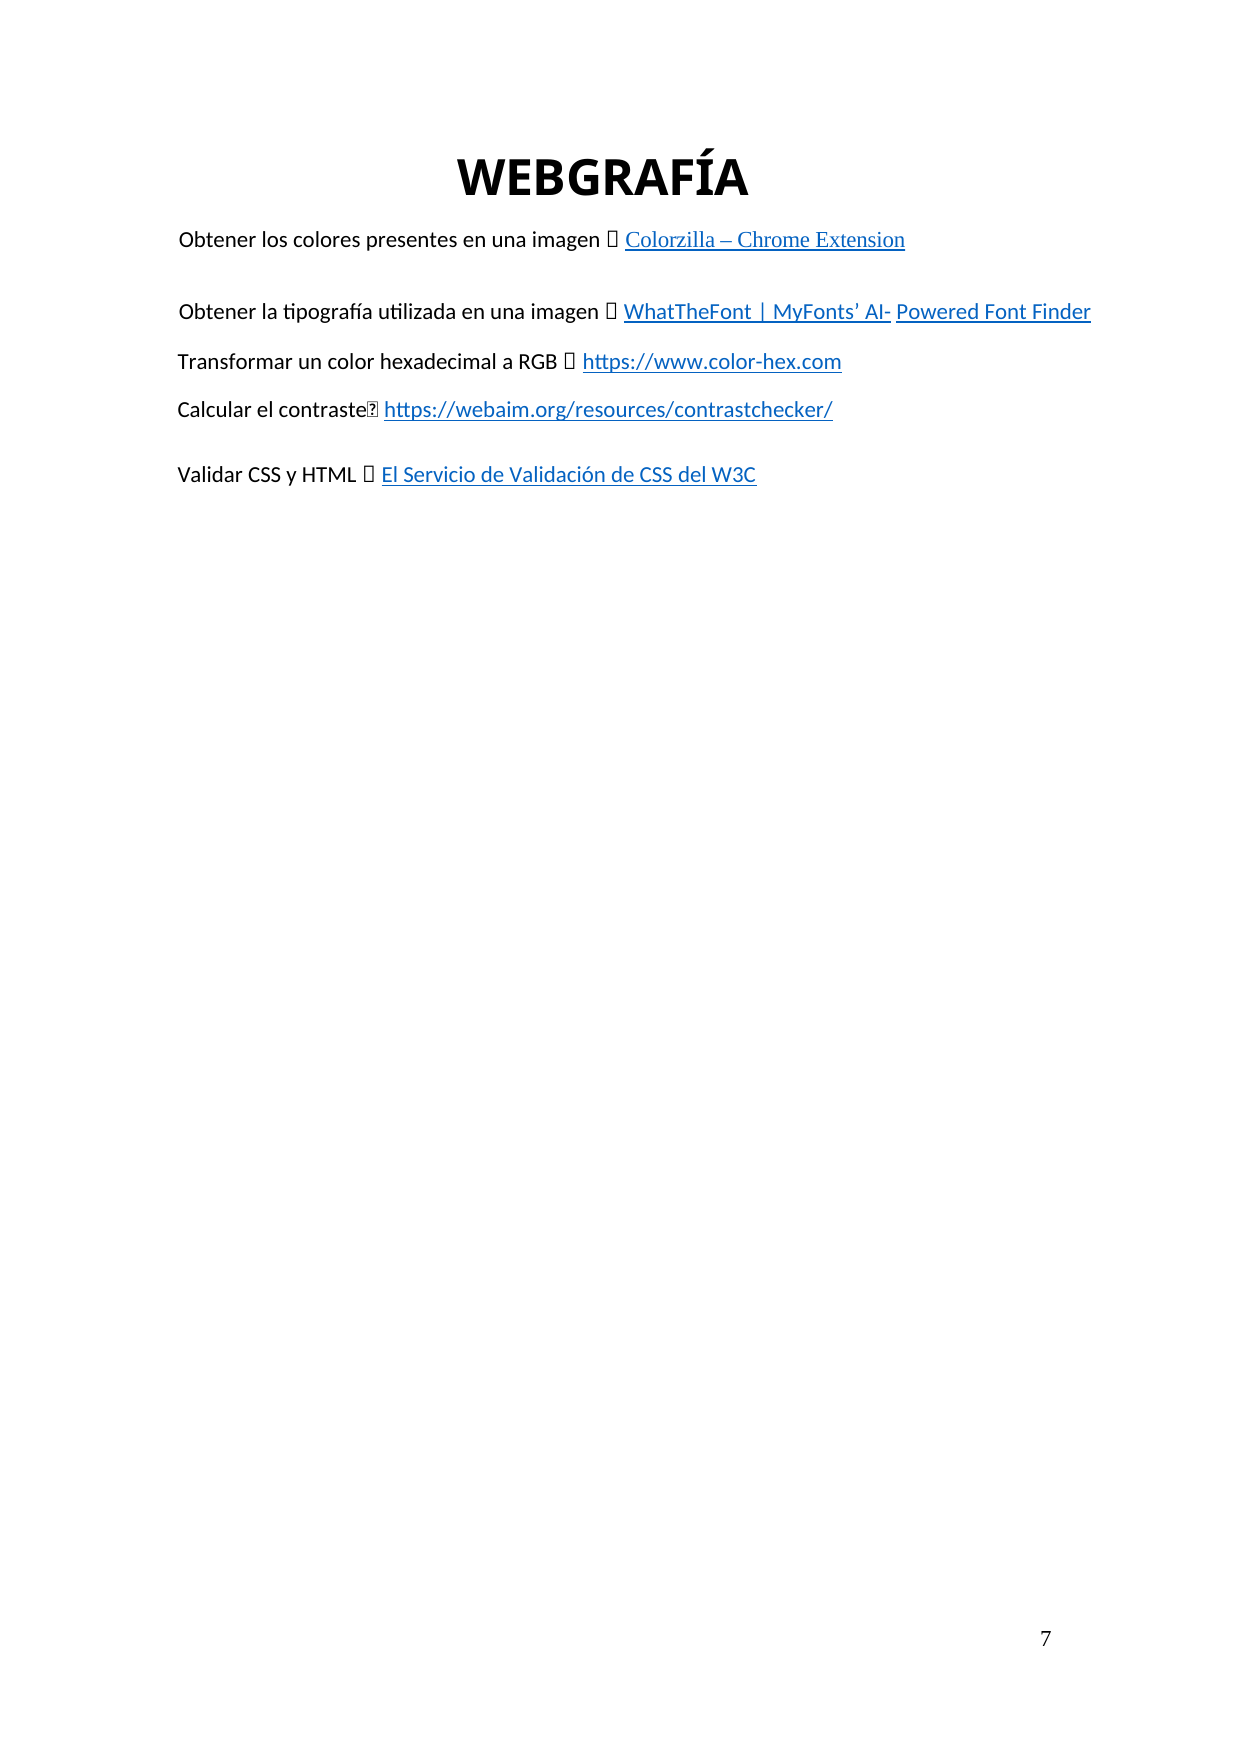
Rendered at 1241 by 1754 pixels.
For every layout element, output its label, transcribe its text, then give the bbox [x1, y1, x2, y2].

text Transformar un color hexadecimal a RGB  https://www.color-hex.com [177, 345, 1110, 376]
subtitle WEBGRAFÍA [1, 148, 1205, 207]
text Calcular el contraste https://webaim.org/resources/contrastchecker/ [177, 396, 1042, 424]
text Validar CSS y HTML  El Servicio de Validación de CSS del W3C [177, 458, 1042, 490]
text Obtener la tipografía utilizada en una imagen  WhatTheFont | MyFonts’ AI- Powered Font Finder [178, 295, 1098, 326]
text Obtener los colores presentes en una imagen  Colorzilla – Chrome Extension [178, 223, 1098, 255]
